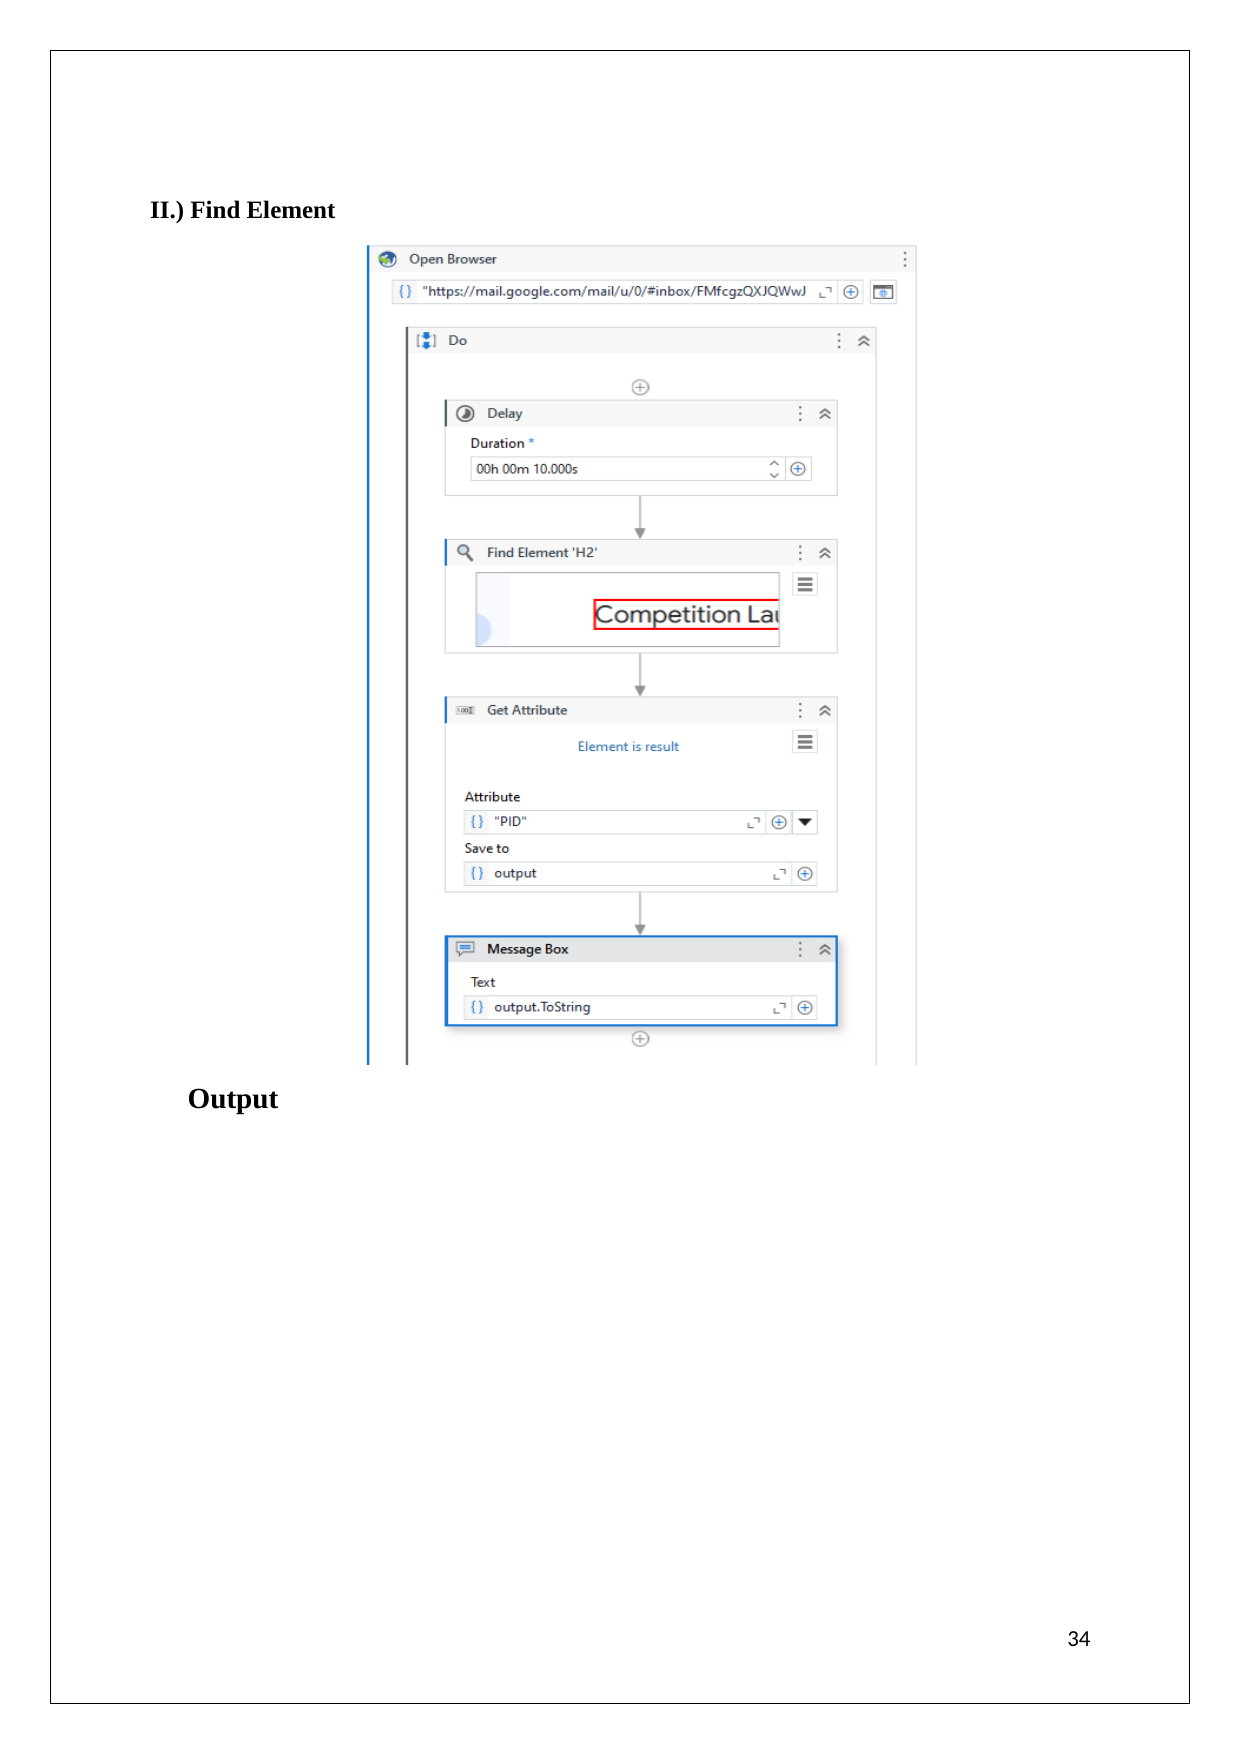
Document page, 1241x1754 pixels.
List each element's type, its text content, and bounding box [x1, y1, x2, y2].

text II.) Find Element [150, 195, 1090, 224]
text Output [187, 1081, 1090, 1115]
picture [347, 240, 930, 1065]
